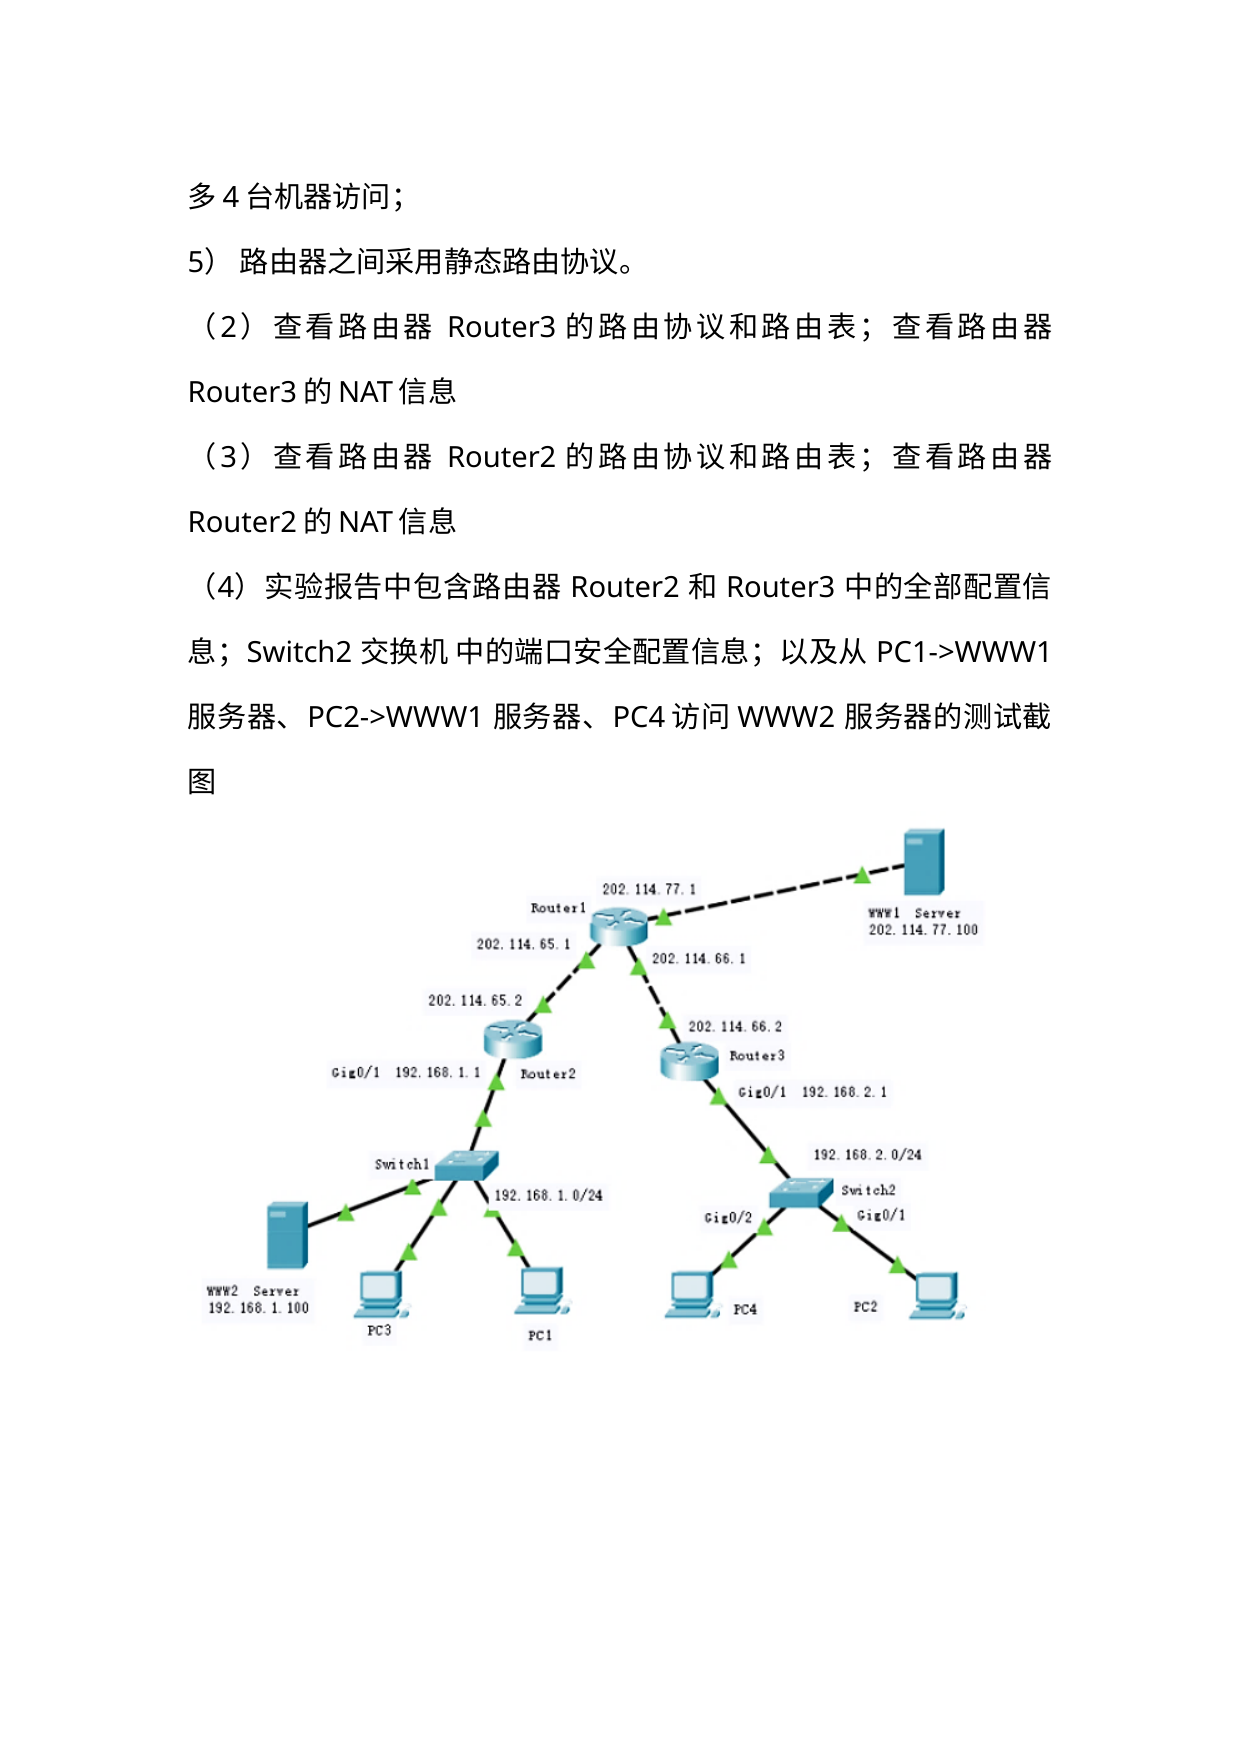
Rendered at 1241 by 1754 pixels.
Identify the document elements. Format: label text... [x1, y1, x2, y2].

text （4）实验报告中包含路由器 Router2 和 Router3 中的全部配置信息；Switch2 交换机 中的端口安全配置信息；以及从 PC1->WWW1 服务器、PC2->WWW1 服务器、PC4访问WWW2 服务器的测试截图 [187, 552, 1053, 812]
picture [187, 811, 1047, 1352]
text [187, 162, 1053, 227]
text 5） 路由器之间采用静态路由协议。 [187, 227, 1053, 292]
text （2）查看路由器 Router3的路由协议和路由表；查看路由器 Router3的NAT信息 [187, 292, 1053, 422]
text （3）查看路由器 Router2的路由协议和路由表；查看路由器 Router2的NAT信息 [187, 422, 1053, 552]
